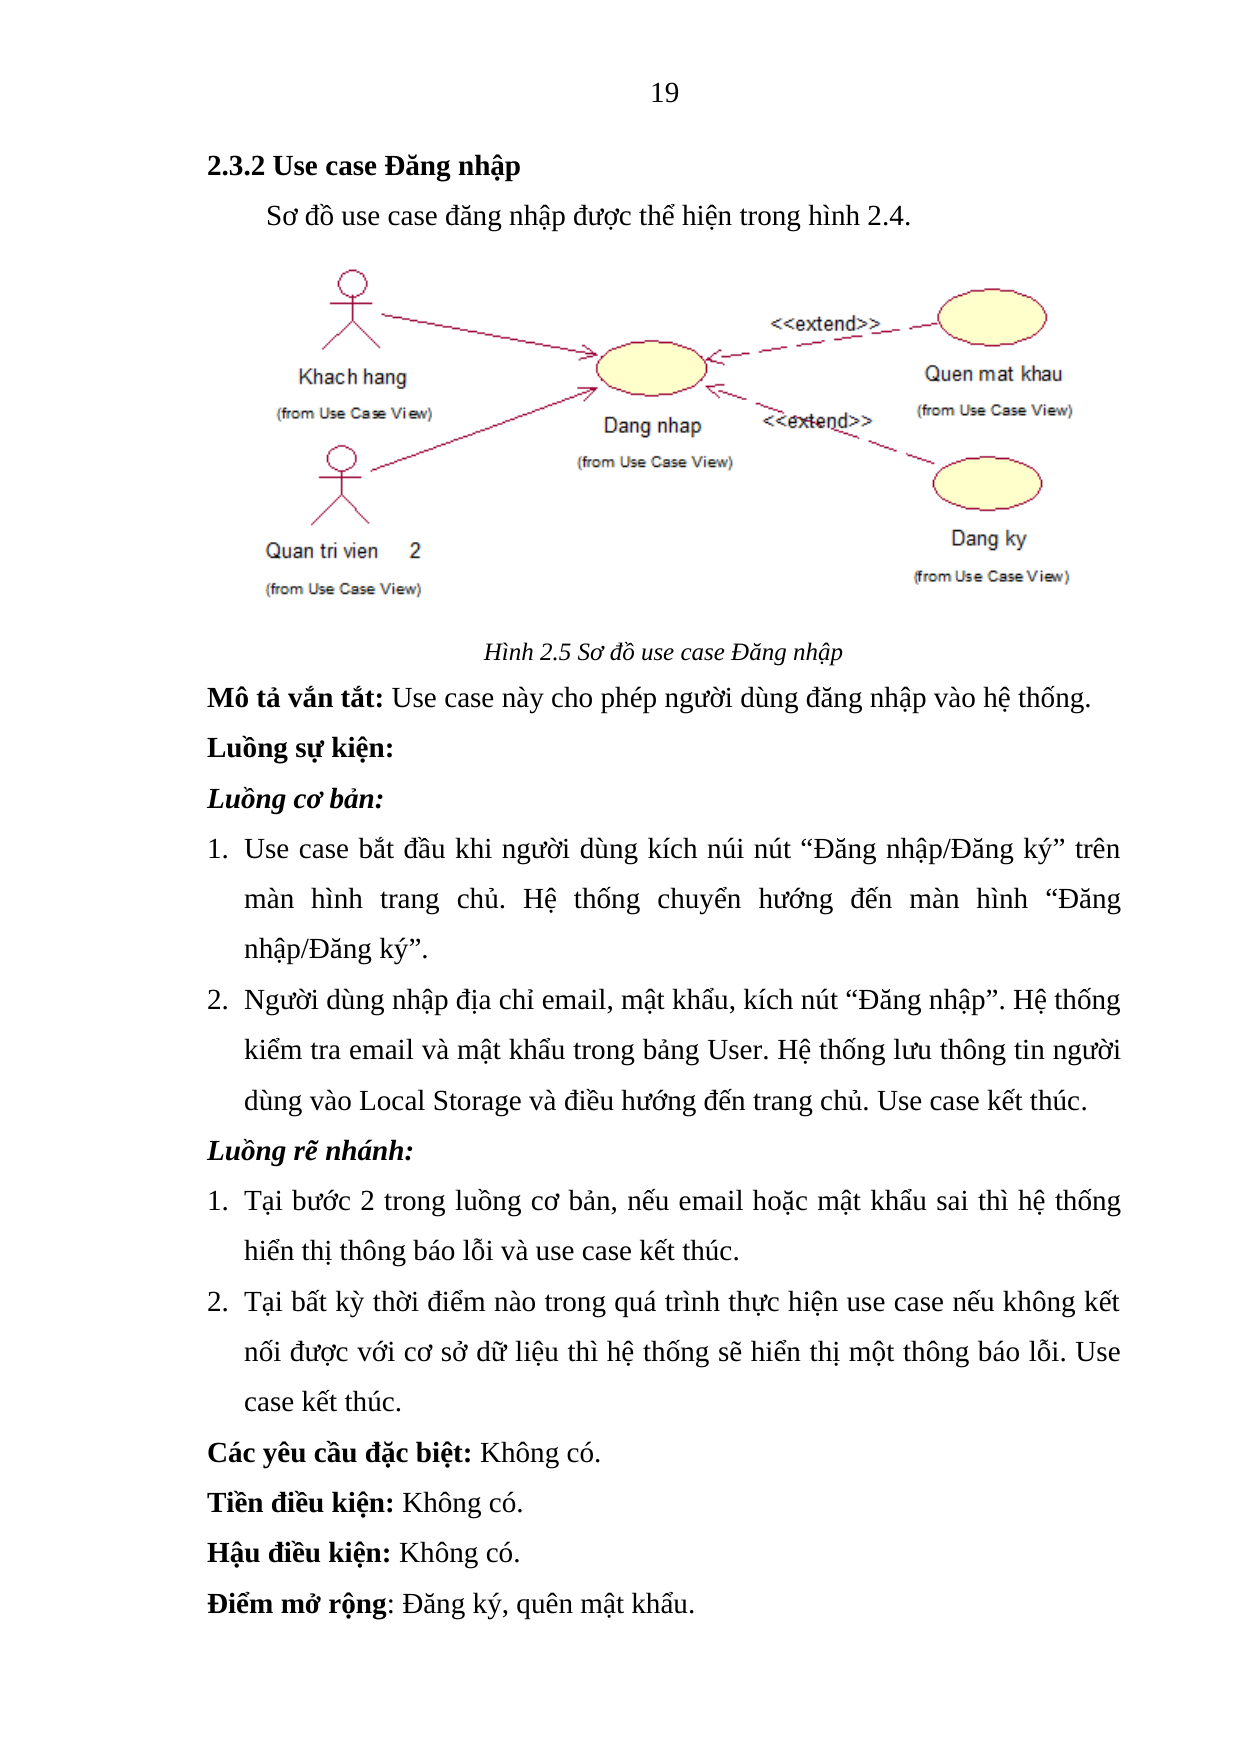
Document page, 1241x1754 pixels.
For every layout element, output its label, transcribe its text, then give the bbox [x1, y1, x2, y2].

text Luồng rẽ nhánh: [207, 1133, 1122, 1166]
text Sơ đồ use case đăng nhập được thể hiện trong hình 2.4. [207, 198, 1122, 232]
list Use case bắt đầu khi người dùng kích núi nút “Đăng nhập/Đăng ký” trên màn hình trang chủ. Hệ thống chuyển hướng đến màn hình “Đăng nhập/Đăng ký”. [207, 831, 1122, 965]
list Người dùng nhập địa chỉ email, mật khẩu, kích nút “Đăng nhập”. Hệ thống kiểm tra email và mật khẩu trong bảng User. Hệ thống lưu thông tin người dùng vào Local Storage và điều hướng đến trang chủ. Use case kết thúc. [207, 982, 1122, 1116]
text Các yêu cầu đặc biệt: Không có. [207, 1435, 1122, 1468]
text Mô tả vắn tắt: Use case này cho phép người dùng đăng nhập vào hệ thống. [207, 680, 1122, 714]
text Hậu điều kiện: Không có. [207, 1535, 1122, 1569]
text Luồng cơ bản: [207, 781, 1122, 814]
list Tại bất kỳ thời điểm nào trong quá trình thực hiện use case nếu không kết nối được với cơ sở dữ liệu thì hệ thống sẽ hiển thị một thông báo lỗi. Use case kết thúc. [207, 1284, 1122, 1418]
list Tại bước 2 trong luồng cơ bản, nếu email hoặc mật khẩu sai thì hệ thống hiển thị thông báo lỗi và use case kết thúc. [207, 1183, 1122, 1267]
text Luồng sự kiện: [207, 730, 1122, 764]
subtitle Use case Đăng nhập [207, 148, 1122, 181]
picture [241, 248, 1088, 621]
text Tiền điều kiện: Không có. [207, 1485, 1122, 1519]
text Điểm mở rộng: Đăng ký, quên mật khẩu. [207, 1586, 1122, 1619]
